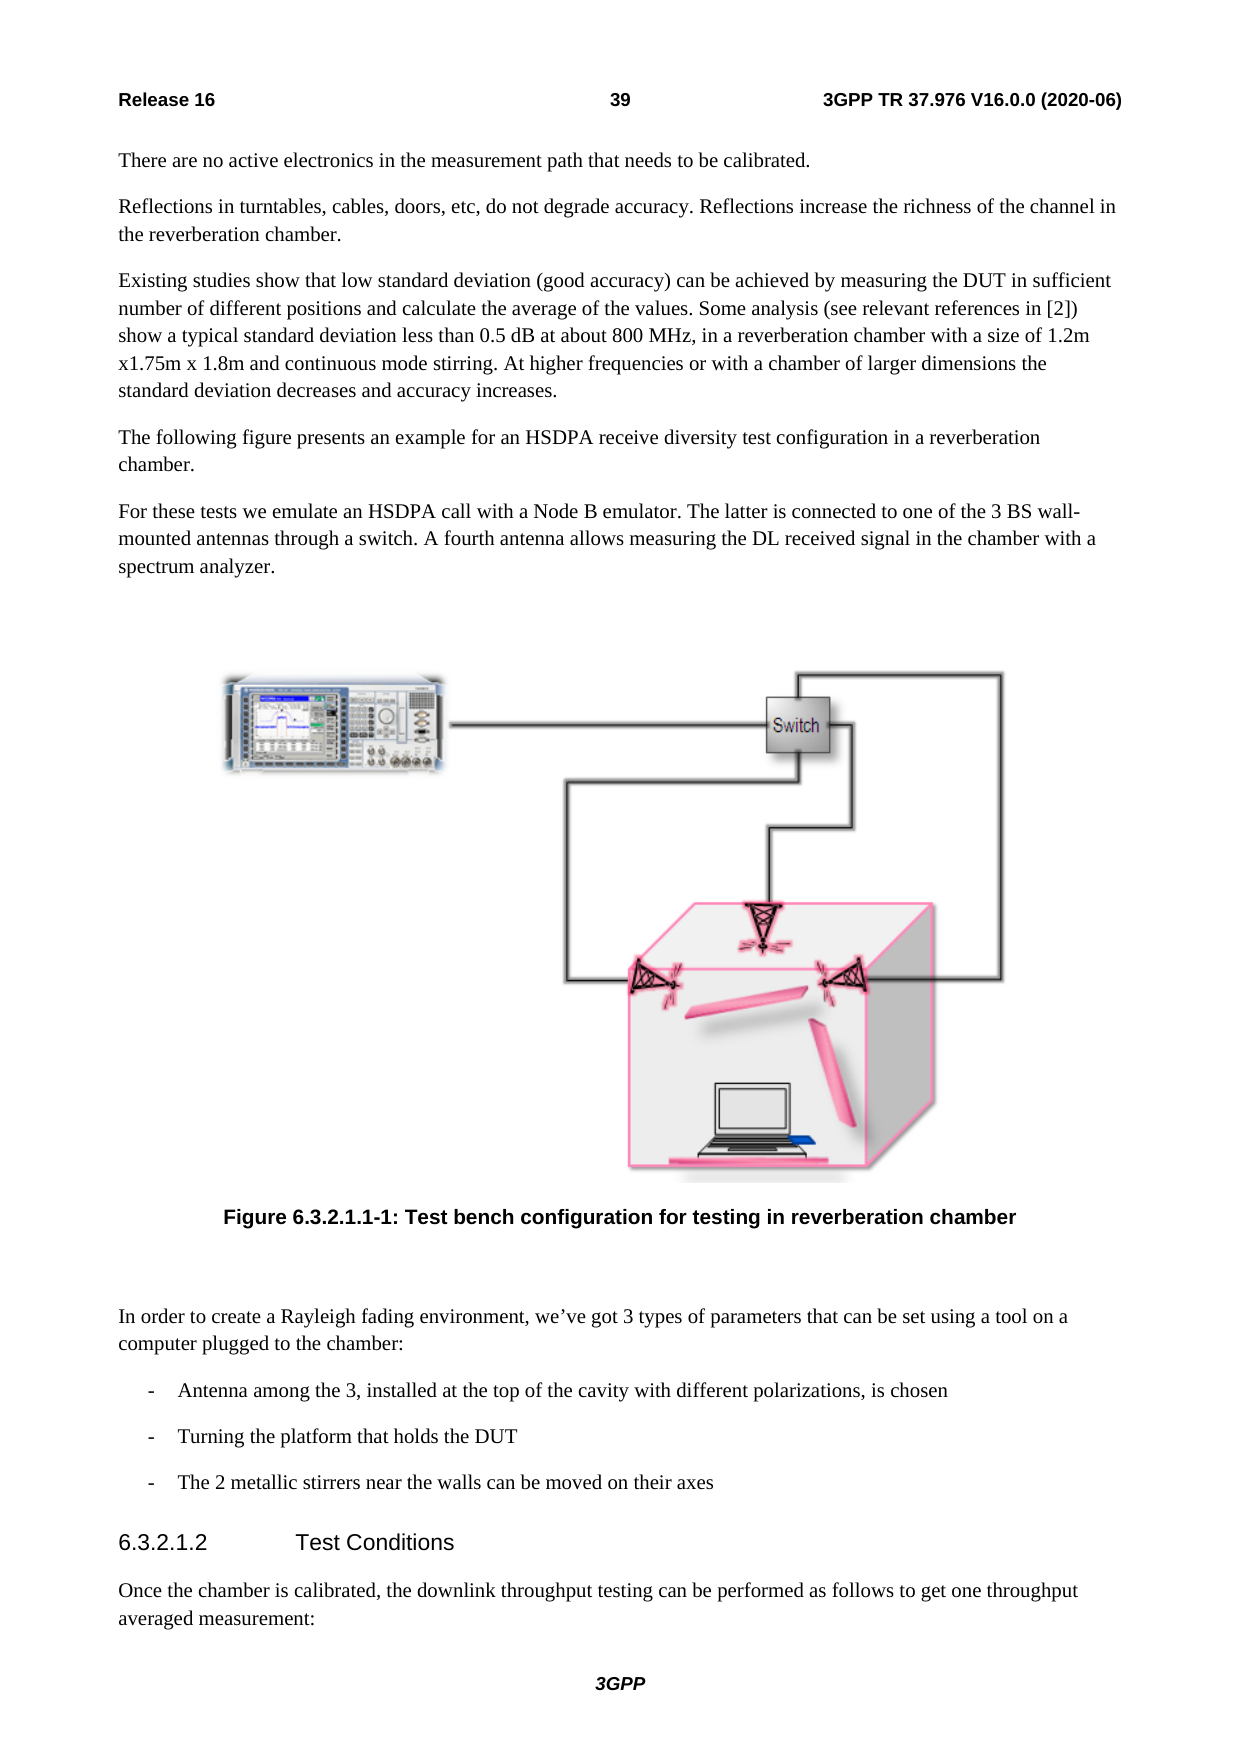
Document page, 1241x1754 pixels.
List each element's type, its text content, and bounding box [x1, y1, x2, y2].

text Existing studies show that low standard deviation (good accuracy) can be achieved by measuring the DUT in sufficient number of different positions and calculate the average of the values. Some analysis (see relevant references in [2]) show a typical standard deviation less than 0.5 dB at about 800 MHz, in a reverberation chamber with a size of 1.2m x1.75m x 1.8m and continuous mode stirring. At higher frequencies or with a chamber of larger dimensions the standard deviation decreases and accuracy increases. [118, 268, 1122, 402]
subtitle 6.3.2.1.2 Test Conditions [118, 1529, 1122, 1556]
text The following figure presents an example for an HSDPA receive diversity test configuration in a reverberation chamber. [118, 424, 1122, 476]
text For these tests we emulate an HSDPA call with a Node B emulator. The latter is connected to one of the 3 BS wall-mounted antennas through a switch. A fourth antenna allows measuring the DL received signal in the chamber with a spectrum analyzer. [118, 498, 1122, 578]
text - Antenna among the 3, installed at the top of the cavity with different polarizations, is chosen [148, 1378, 1122, 1402]
text Figure 6.3.2.1.1-1: Test bench configuration for testing in reverberation chamber [118, 1205, 1122, 1229]
text - Turning the platform that holds the DUT [148, 1424, 1122, 1448]
text There are no active electronics in the measurement path that needs to be calibrated. [118, 147, 1122, 172]
text Once the chamber is calibrated, the downlink throughput testing can be performed as follows to get one throughput averaged measurement: [118, 1578, 1122, 1630]
text In order to create a Rayleigh fading environment, we’ve got 3 types of parameters that can be set using a tool on a computer plugged to the chamber: [118, 1304, 1122, 1355]
text Reflections in turntables, cables, doors, etc, do not degrade accuracy. Reflections increase the richness of the channel in the reverberation chamber. [118, 194, 1122, 246]
text - The 2 metallic stirrers near the walls can be moved on their axes [148, 1470, 1122, 1494]
